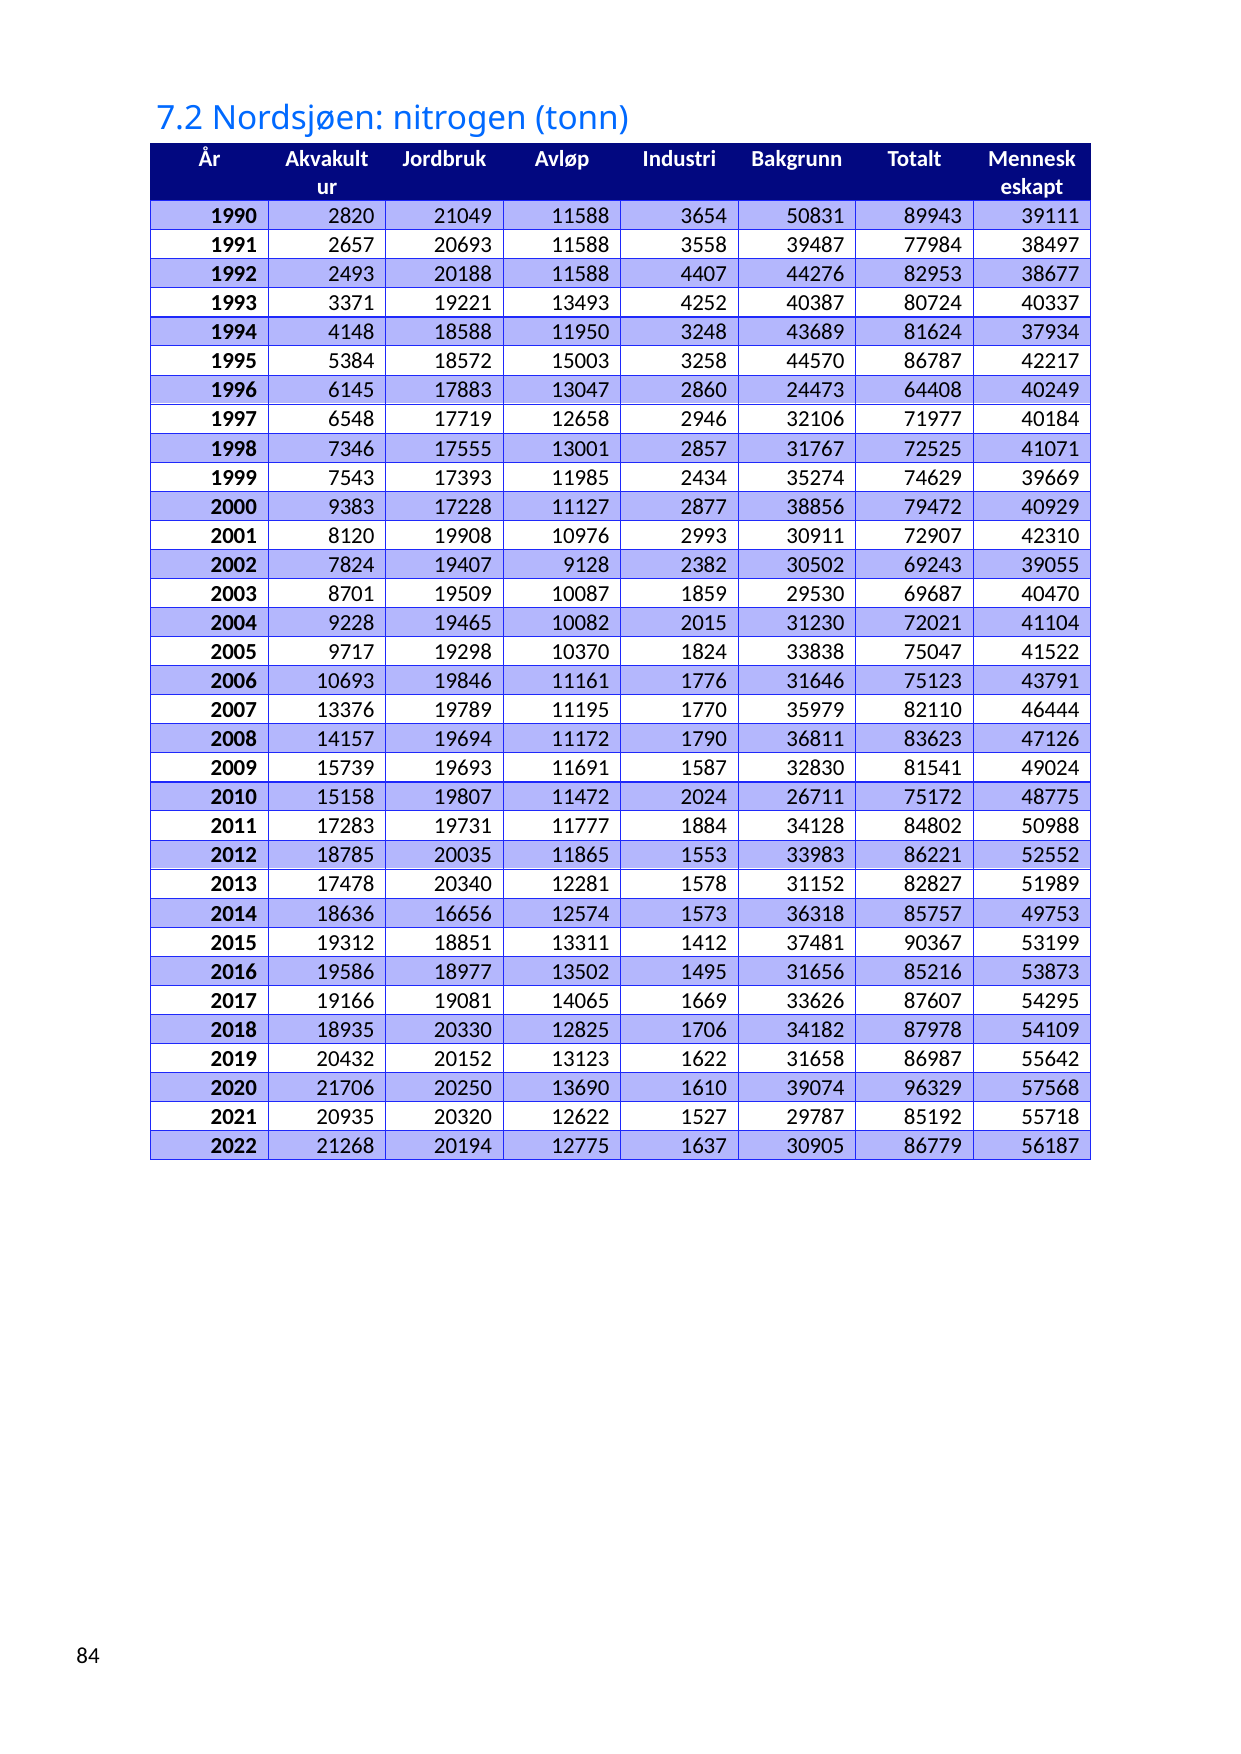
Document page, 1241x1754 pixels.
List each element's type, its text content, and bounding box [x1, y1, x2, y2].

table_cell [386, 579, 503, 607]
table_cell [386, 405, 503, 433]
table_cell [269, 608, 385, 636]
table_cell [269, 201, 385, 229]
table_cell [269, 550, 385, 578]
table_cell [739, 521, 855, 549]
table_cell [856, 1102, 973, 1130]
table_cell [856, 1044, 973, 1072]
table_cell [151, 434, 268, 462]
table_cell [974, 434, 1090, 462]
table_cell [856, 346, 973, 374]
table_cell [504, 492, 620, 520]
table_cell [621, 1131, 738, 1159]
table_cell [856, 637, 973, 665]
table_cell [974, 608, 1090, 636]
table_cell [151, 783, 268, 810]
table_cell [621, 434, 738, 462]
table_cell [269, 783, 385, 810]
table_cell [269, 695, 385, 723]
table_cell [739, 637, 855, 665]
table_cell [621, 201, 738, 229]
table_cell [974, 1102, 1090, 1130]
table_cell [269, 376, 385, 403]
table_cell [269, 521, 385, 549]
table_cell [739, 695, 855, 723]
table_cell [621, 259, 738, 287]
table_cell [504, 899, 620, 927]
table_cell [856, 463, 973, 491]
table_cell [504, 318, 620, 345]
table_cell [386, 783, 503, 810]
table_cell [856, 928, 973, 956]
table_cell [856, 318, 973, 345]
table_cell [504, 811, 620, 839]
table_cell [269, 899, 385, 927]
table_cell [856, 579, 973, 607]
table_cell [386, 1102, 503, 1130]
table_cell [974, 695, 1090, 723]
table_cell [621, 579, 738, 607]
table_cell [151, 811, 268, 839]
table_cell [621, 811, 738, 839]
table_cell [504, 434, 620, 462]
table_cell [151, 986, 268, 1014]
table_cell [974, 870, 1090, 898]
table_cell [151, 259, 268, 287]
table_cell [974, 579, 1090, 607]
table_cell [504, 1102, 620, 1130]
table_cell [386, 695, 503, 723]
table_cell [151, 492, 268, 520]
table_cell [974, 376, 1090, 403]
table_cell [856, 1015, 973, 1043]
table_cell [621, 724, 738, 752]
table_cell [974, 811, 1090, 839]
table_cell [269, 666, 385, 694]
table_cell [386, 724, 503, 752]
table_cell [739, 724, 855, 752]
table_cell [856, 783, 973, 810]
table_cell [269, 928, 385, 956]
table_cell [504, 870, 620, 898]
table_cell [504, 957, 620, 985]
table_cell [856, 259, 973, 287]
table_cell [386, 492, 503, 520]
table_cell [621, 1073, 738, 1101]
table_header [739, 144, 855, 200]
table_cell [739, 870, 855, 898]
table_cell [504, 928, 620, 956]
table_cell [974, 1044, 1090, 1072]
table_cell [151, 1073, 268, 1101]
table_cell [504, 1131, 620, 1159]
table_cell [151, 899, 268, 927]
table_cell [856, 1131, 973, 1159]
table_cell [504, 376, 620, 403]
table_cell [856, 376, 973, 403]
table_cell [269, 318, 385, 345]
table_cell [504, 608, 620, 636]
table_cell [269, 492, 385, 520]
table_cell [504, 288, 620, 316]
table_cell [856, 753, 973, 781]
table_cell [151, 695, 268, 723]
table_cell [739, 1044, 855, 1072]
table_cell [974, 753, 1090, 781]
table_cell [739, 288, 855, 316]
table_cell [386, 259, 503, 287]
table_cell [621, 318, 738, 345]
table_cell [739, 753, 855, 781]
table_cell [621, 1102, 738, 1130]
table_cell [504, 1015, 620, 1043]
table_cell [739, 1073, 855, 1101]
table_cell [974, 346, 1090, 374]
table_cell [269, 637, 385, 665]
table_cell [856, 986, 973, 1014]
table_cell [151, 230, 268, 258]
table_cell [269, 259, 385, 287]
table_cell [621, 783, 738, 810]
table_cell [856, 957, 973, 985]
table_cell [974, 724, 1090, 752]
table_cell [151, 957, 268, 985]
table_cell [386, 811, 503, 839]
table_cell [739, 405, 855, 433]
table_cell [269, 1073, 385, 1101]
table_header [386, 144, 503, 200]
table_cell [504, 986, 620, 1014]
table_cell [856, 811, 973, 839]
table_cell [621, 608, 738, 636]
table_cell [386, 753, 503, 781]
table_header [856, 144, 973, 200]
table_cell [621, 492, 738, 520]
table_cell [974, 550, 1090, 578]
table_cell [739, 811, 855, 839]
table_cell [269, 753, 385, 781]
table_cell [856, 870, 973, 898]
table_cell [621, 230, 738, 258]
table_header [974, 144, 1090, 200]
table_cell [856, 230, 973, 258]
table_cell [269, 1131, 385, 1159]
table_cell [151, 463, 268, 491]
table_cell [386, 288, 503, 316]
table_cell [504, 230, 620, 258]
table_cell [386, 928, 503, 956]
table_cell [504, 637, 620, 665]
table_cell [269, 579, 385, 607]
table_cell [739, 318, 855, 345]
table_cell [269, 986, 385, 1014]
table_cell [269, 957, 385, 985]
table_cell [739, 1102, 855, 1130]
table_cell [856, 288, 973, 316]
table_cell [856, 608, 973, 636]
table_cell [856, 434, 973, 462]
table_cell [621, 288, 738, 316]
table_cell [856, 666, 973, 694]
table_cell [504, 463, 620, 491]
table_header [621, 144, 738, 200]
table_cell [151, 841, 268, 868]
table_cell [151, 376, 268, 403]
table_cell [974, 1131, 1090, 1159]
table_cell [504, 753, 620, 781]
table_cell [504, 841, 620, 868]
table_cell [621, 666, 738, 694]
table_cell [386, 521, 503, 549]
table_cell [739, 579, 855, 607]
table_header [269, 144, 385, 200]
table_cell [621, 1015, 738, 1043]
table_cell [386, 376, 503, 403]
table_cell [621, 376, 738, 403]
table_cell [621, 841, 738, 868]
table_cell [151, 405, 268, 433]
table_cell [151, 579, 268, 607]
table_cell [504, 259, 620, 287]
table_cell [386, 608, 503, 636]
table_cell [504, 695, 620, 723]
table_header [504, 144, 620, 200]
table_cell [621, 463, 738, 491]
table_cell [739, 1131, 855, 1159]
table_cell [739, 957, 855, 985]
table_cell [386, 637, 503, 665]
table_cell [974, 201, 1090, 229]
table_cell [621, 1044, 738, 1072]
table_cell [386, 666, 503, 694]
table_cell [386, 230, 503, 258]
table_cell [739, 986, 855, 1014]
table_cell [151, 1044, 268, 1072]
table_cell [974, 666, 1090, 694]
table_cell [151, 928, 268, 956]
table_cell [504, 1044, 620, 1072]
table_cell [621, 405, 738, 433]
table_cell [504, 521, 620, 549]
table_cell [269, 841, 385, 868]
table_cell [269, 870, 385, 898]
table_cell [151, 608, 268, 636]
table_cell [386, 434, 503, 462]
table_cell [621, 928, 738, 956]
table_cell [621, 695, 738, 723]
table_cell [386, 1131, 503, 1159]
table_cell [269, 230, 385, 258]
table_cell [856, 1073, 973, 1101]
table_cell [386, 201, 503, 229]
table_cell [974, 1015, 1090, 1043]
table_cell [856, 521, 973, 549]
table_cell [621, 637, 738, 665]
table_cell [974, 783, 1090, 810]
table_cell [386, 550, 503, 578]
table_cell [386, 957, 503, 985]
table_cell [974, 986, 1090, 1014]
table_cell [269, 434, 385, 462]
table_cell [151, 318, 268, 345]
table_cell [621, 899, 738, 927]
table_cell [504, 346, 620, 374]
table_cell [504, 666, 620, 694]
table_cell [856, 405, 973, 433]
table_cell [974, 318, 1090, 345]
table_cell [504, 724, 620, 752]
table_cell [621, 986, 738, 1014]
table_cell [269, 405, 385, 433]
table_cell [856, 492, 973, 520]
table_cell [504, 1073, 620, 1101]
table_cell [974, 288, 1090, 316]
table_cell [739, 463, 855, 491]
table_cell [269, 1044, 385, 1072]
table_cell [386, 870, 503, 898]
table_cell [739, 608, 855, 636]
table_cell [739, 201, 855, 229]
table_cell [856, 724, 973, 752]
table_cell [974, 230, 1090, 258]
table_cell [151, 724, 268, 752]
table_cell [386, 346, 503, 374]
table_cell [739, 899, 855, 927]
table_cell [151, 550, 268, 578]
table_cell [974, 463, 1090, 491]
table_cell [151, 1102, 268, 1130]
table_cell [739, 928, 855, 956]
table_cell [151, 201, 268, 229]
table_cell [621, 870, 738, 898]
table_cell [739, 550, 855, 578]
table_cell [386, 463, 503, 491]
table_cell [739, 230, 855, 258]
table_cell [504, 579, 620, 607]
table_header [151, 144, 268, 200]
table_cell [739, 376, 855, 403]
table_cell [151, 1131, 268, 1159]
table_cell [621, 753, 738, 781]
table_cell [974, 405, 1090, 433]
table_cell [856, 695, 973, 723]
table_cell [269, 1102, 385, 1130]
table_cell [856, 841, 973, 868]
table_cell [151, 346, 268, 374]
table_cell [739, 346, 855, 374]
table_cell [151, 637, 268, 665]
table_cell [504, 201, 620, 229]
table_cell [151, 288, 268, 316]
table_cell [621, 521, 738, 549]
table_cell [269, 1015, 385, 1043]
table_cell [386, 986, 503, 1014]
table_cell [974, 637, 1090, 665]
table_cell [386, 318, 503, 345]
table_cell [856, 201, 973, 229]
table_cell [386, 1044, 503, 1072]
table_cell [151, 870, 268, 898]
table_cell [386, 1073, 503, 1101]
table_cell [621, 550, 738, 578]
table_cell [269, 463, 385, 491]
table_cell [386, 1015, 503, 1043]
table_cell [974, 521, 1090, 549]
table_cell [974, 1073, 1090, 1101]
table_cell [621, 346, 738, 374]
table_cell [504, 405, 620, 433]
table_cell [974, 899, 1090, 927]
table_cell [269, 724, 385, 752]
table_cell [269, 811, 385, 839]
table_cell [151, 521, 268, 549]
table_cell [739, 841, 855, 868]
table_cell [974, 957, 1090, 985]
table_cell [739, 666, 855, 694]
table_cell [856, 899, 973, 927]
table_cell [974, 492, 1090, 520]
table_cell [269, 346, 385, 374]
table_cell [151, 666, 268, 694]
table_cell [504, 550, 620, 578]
subtitle Nordsjøen: nitrogen (tonn) [156, 94, 1090, 139]
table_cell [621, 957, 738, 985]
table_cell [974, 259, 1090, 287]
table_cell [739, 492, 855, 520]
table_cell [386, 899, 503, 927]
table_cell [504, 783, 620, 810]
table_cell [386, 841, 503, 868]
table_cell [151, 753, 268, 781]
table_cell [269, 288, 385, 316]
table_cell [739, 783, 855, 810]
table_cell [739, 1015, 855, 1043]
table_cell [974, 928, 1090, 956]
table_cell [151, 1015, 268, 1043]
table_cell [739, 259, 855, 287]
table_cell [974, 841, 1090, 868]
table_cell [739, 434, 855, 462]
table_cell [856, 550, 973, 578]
